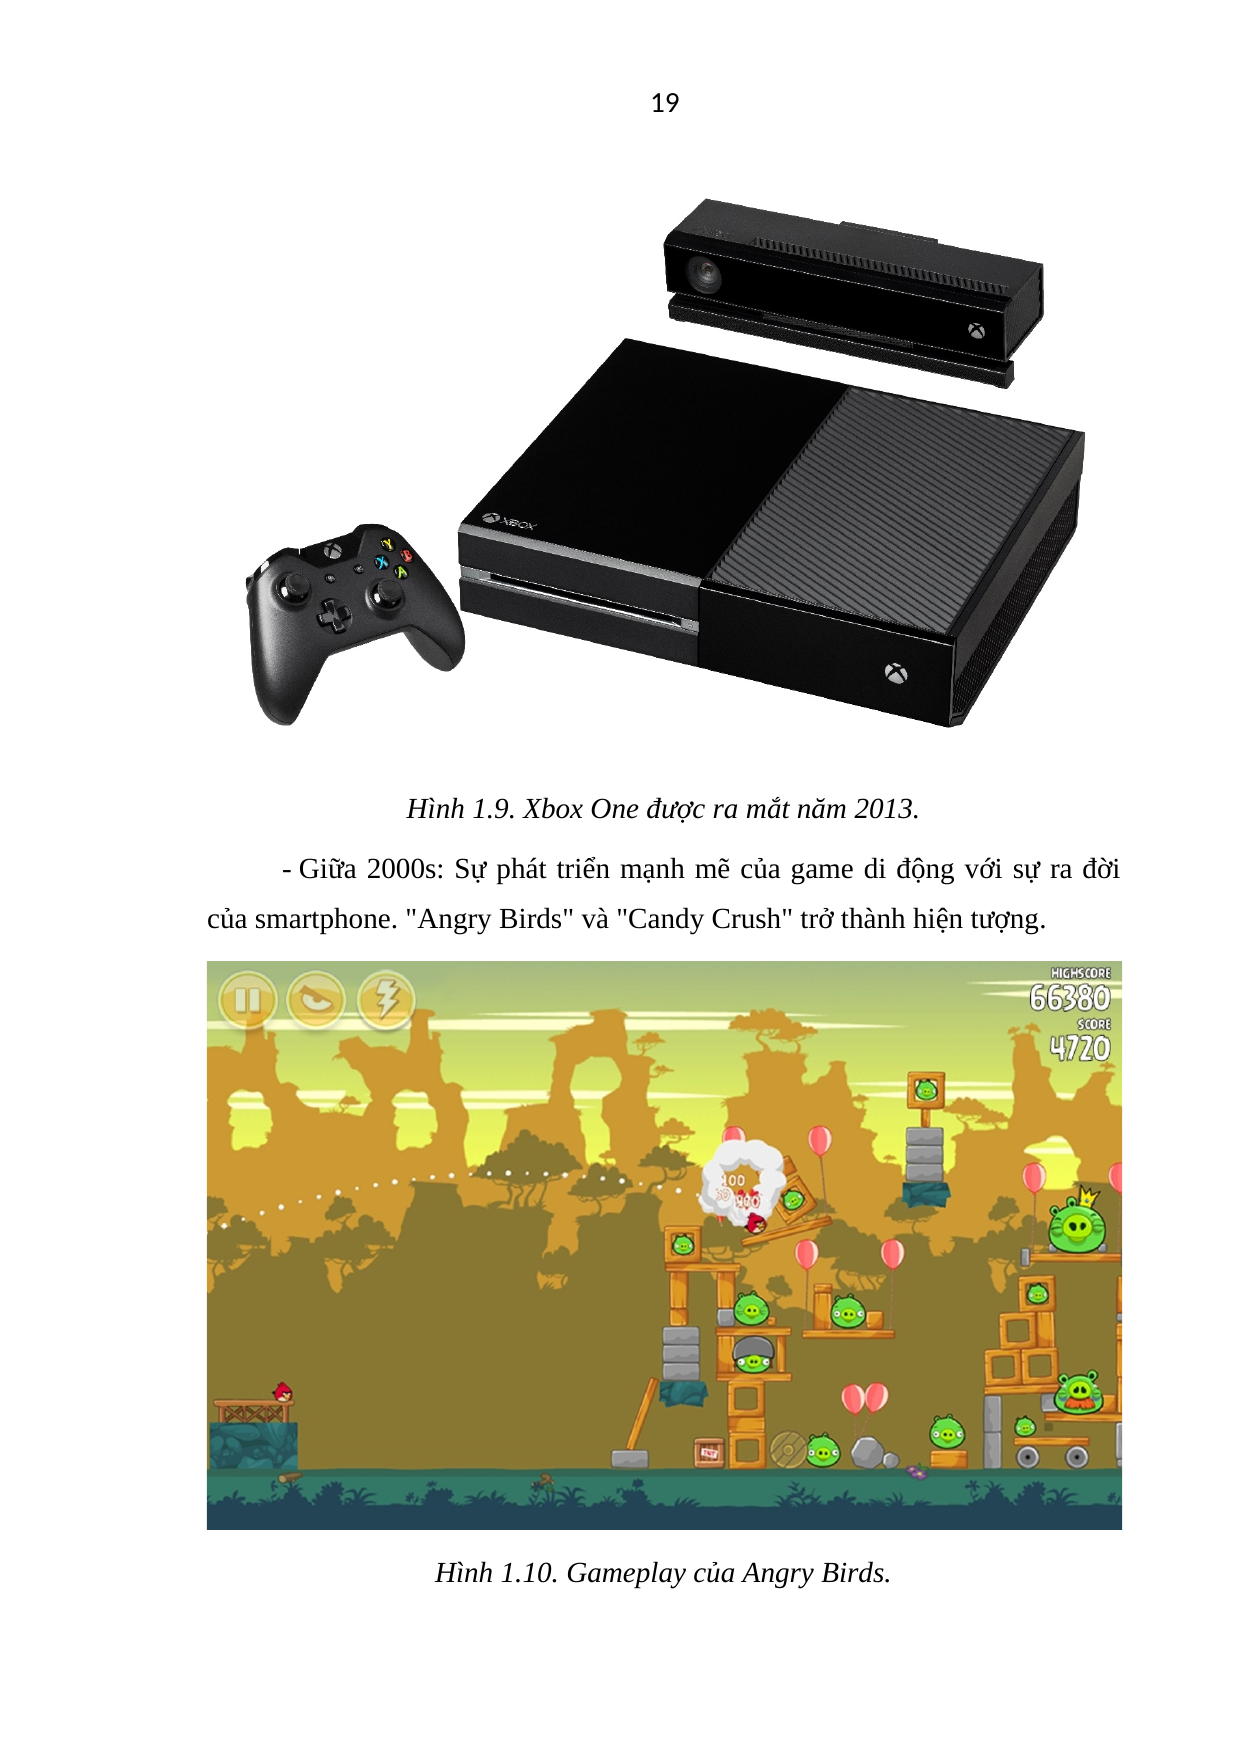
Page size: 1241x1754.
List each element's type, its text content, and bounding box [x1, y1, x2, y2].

picture [206, 164, 1123, 766]
text Hình 1.10. Gameplay của Angry Birds. [207, 1555, 1122, 1589]
text Giữa 2000s: Sự phát triển mạnh mẽ của game di động với sự ra đời của smartphone. "Angry Birds" và "Candy Crush" trở thành hiện tượng. [207, 851, 1122, 935]
picture [206, 961, 1123, 1530]
text Hình 1.9. Xbox One được ra mắt năm 2013. [207, 792, 1122, 825]
